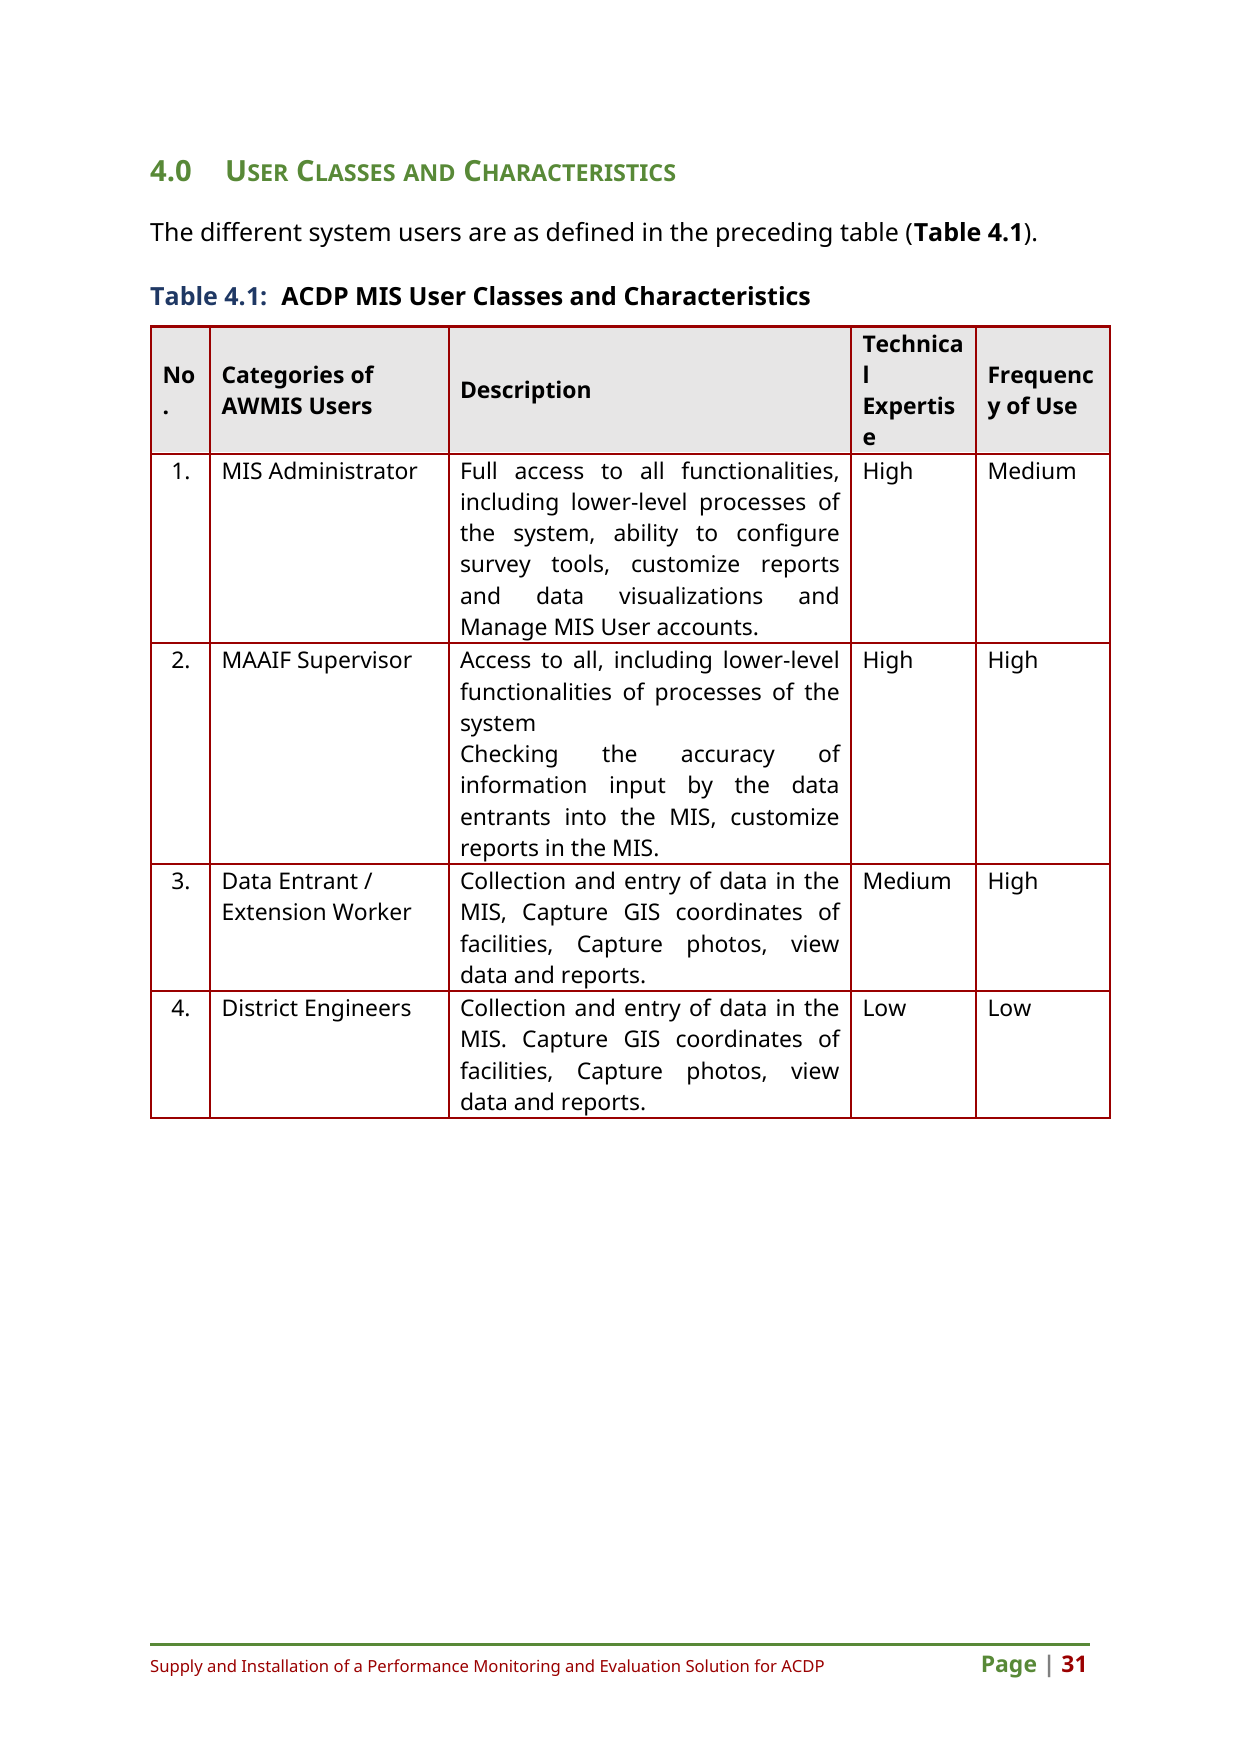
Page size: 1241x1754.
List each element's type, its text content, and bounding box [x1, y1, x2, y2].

table_cell High [977, 644, 1109, 863]
table_cell Collection and entry of data in the MIS, Capture GIS coordinates of facilities, Capture photos, view data and reports. [450, 865, 850, 990]
table_cell Low [977, 992, 1109, 1117]
table_header No. [152, 328, 209, 452]
table_cell Medium [977, 455, 1109, 642]
table_cell 4. [152, 992, 209, 1117]
table_cell High [852, 455, 975, 642]
table_header Categories of AWMIS Users [211, 328, 448, 452]
table_cell High [977, 865, 1109, 990]
text The different system users are as defined in the preceding table (Table 4.1). [150, 215, 1090, 249]
table_cell Data Entrant / Extension Worker [211, 865, 448, 990]
table_cell 3. [152, 865, 209, 990]
table_cell Low [852, 992, 975, 1117]
table_header Frequency of Use [977, 328, 1109, 452]
table_cell Access to all, including lower-level functionalities of processes of the system Checking the accuracy of information input by the data entrants into the MIS, customize reports in the MIS. [450, 644, 850, 863]
table_cell District Engineers [211, 992, 448, 1117]
text Table 4.1: ACDP MIS User Classes and Characteristics [150, 279, 1090, 313]
table_cell 1. [152, 455, 209, 642]
table_header Technical Expertise [852, 328, 975, 452]
table_cell High [852, 644, 975, 863]
table_cell Collection and entry of data in the MIS. Capture GIS coordinates of facilities, Capture photos, view data and reports. [450, 992, 850, 1117]
table_cell MIS Administrator [211, 455, 448, 642]
table_cell Medium [852, 865, 975, 990]
subtitle 4.0 User Classes and Characteristics [150, 150, 1090, 190]
table_cell 2. [152, 644, 209, 863]
table_cell Full access to all functionalities, including lower-level processes of the system, ability to configure survey tools, customize reports and data visualizations and Manage MIS User accounts. [450, 455, 850, 642]
table_cell MAAIF Supervisor [211, 644, 448, 863]
table_header Description [450, 328, 850, 452]
